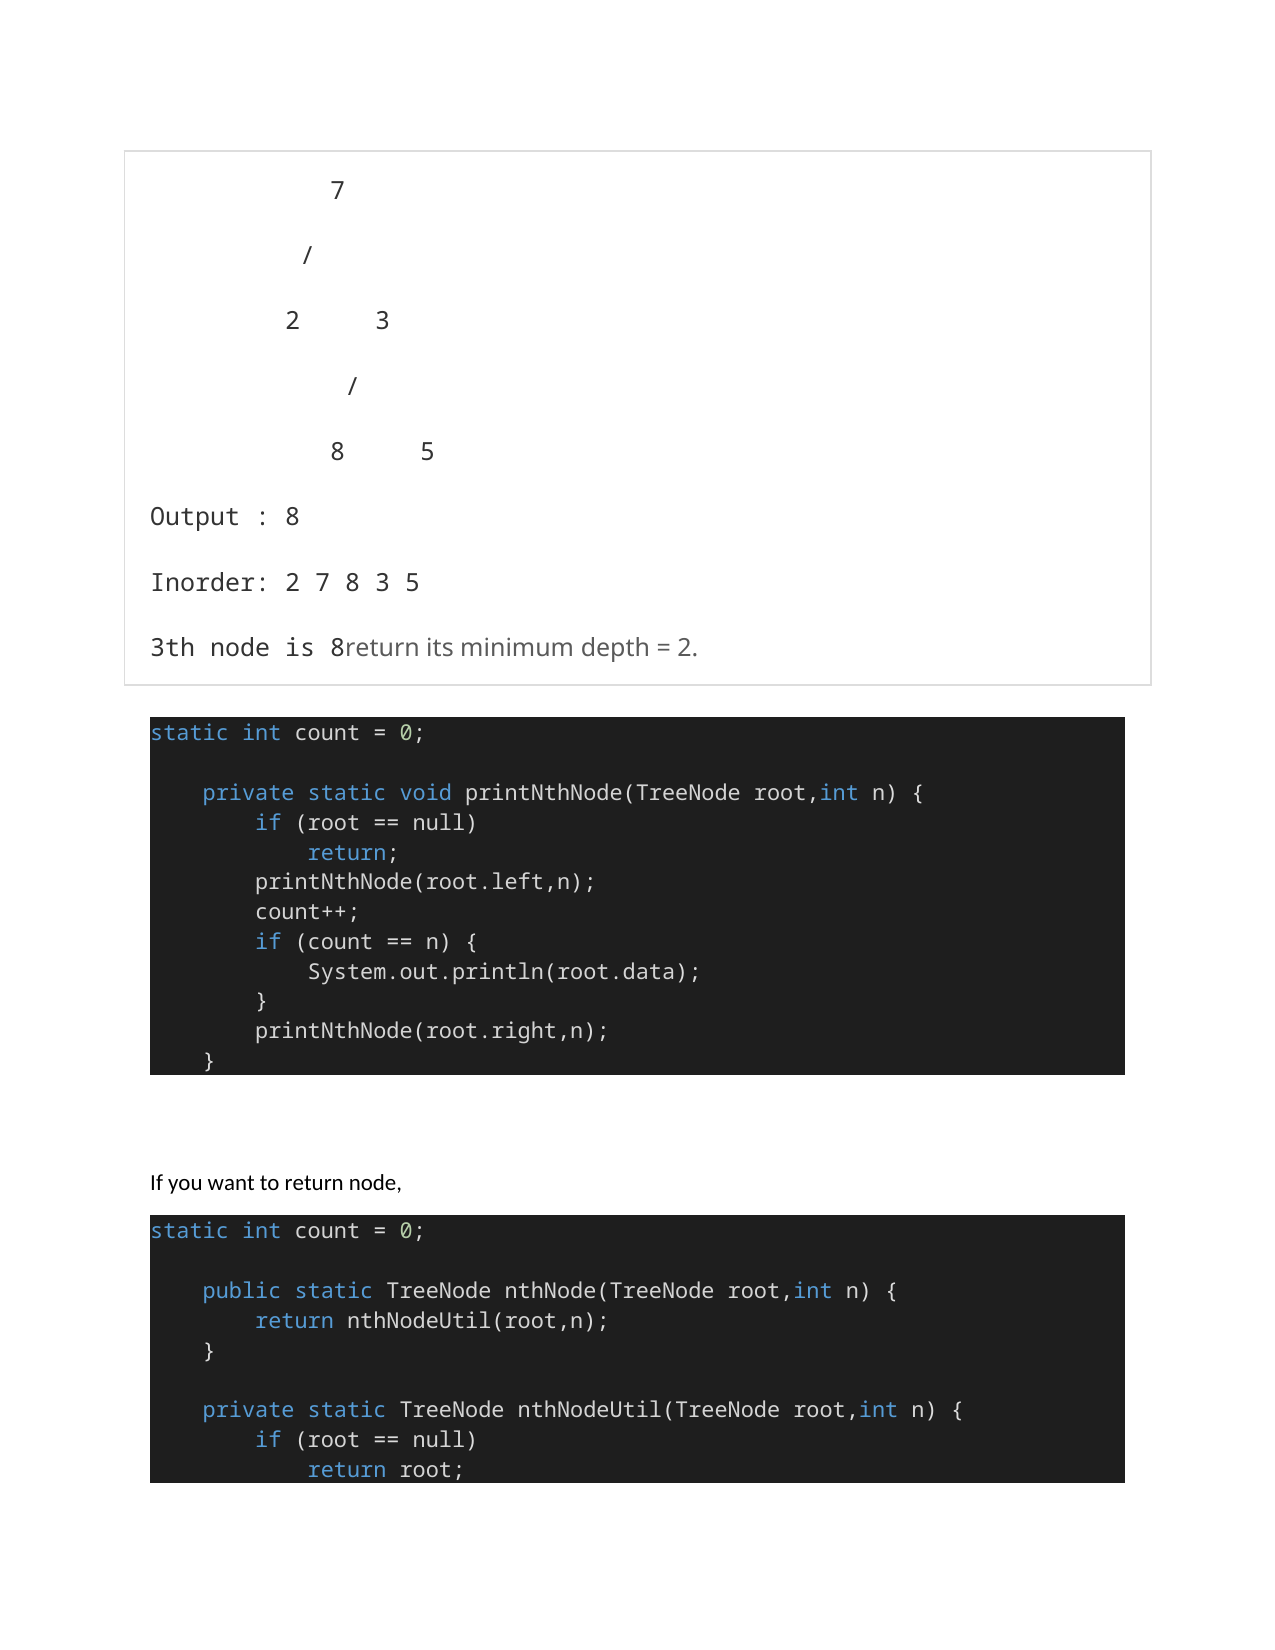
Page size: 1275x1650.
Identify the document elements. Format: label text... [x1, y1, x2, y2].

text private static TreeNode nthNodeUtil(TreeNode root,int n) { [150, 1394, 1125, 1424]
text Output : 8 [125, 477, 1150, 533]
text count++; [150, 896, 1125, 926]
text if (count == n) { [150, 926, 1125, 956]
text if (root == null) [150, 807, 1125, 836]
text printNthNode(root.right,n); [150, 1015, 1125, 1045]
text printNthNode(root.left,n); [150, 866, 1125, 896]
text 7 [125, 152, 1150, 206]
text } [150, 1045, 1125, 1075]
text if (root == null) [150, 1424, 1125, 1454]
text 8 5 [125, 411, 1150, 468]
text return nthNodeUtil(root,n); [150, 1305, 1125, 1334]
text return root; [150, 1454, 1125, 1483]
text static int count = 0; [150, 717, 1125, 747]
text } [150, 1334, 1125, 1364]
text 2 3 [125, 281, 1150, 337]
text } [150, 985, 1125, 1015]
text private static void printNthNode(TreeNode root,int n) { [150, 777, 1125, 807]
text static int count = 0; [150, 1215, 1125, 1245]
text / [125, 346, 1150, 402]
text System.out.println(root.data); [150, 956, 1125, 985]
text return; [150, 836, 1125, 866]
text / [125, 215, 1150, 272]
text 3th node is 8return its minimum depth = 2. [125, 607, 1150, 684]
text Inorder: 2 7 8 3 5 [125, 542, 1150, 598]
text If you want to return node, [150, 1168, 1125, 1197]
text public static TreeNode nthNode(TreeNode root,int n) { [150, 1275, 1125, 1305]
